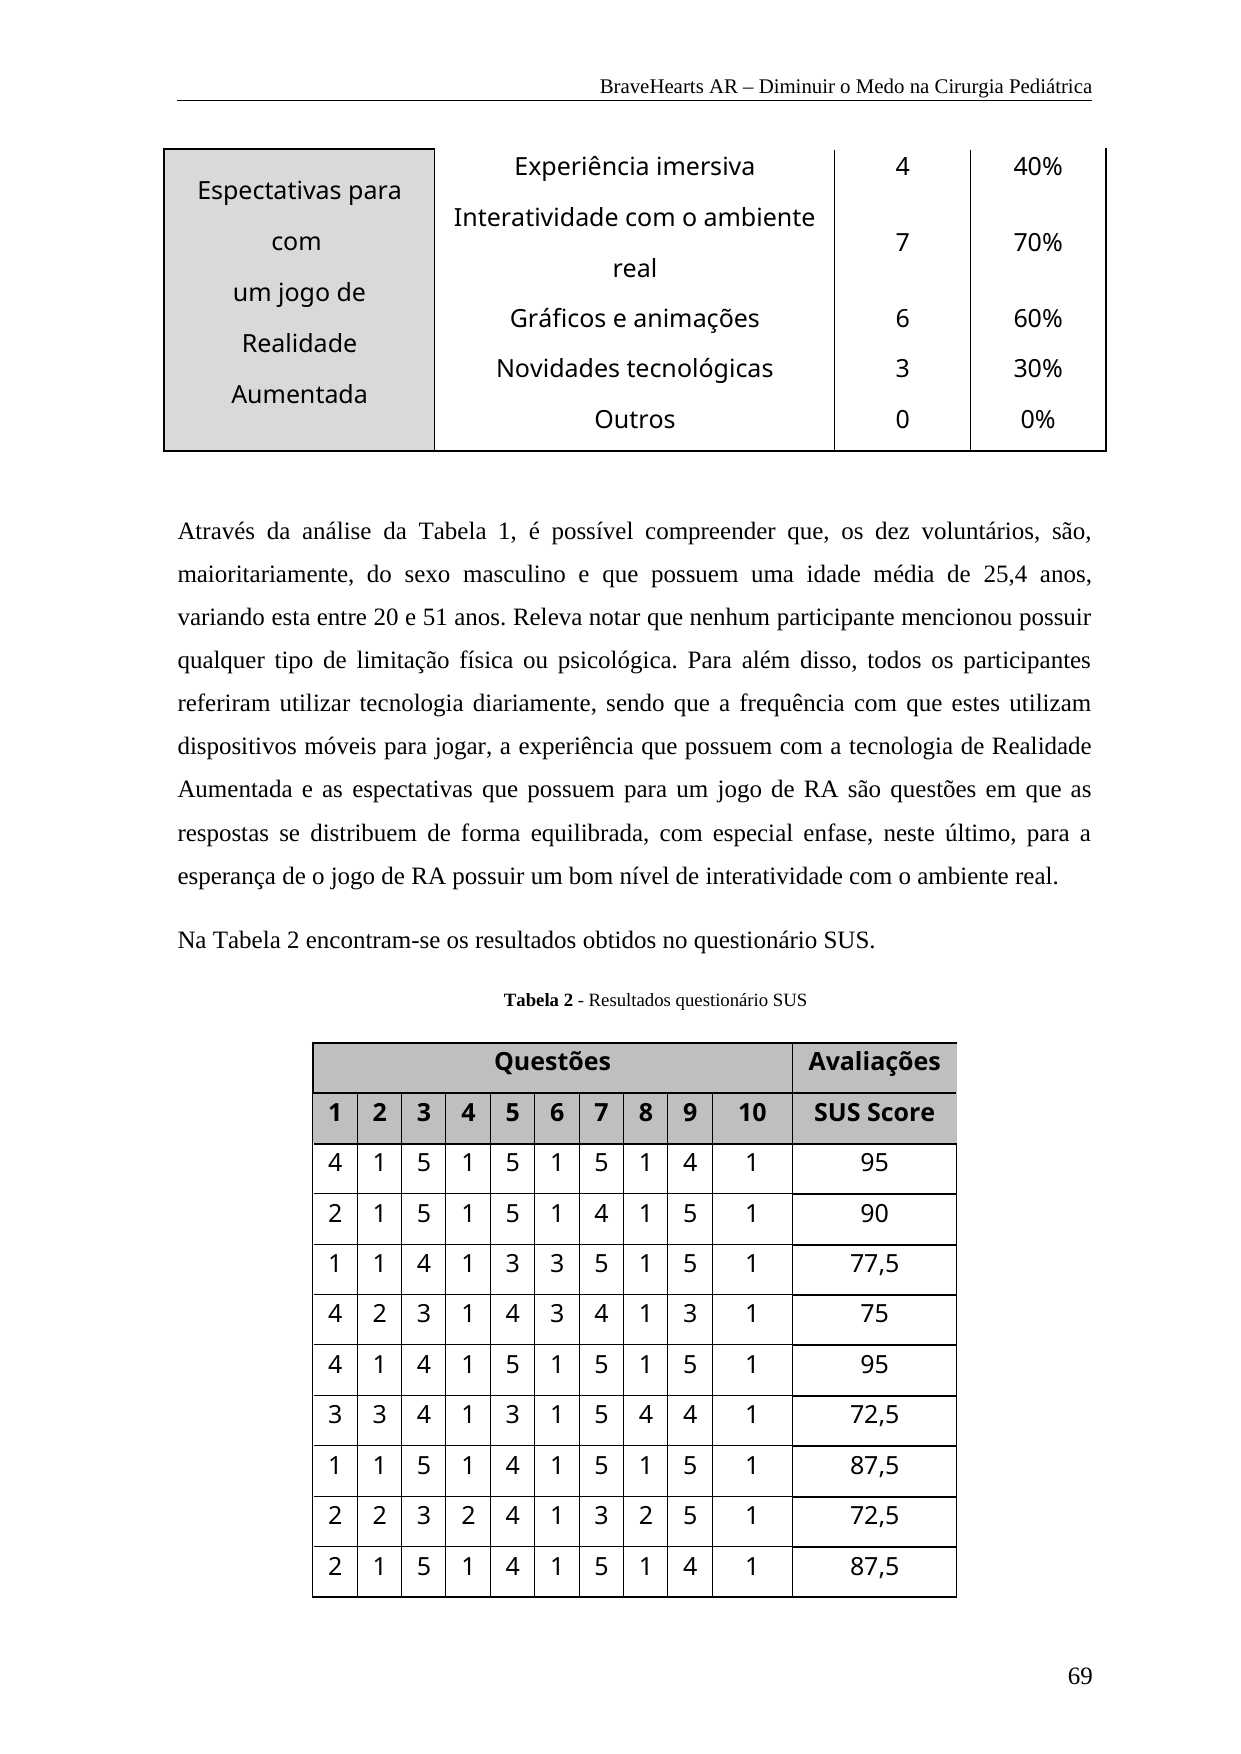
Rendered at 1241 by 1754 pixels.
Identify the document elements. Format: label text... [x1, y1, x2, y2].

table_cell 5 [580, 1547, 623, 1596]
table_cell 1 [446, 1396, 490, 1445]
table_cell 1 [535, 1547, 579, 1596]
table_cell 1 [446, 1145, 490, 1193]
table_cell 1 [535, 1345, 579, 1395]
table_cell 5 [668, 1446, 712, 1496]
table_cell 4 [313, 1294, 357, 1344]
table_cell 1 [713, 1547, 792, 1596]
table_cell 1 [313, 1445, 357, 1496]
table_cell 4 [491, 1446, 534, 1496]
table_cell 1 [624, 1145, 667, 1193]
table_cell 5 [402, 1446, 445, 1496]
table_header Questões [314, 1044, 792, 1092]
table_cell 2 [313, 1496, 357, 1546]
table_cell 3 [402, 1295, 445, 1344]
table_cell 3 [491, 1396, 534, 1445]
table_cell 2 [446, 1497, 490, 1546]
table_cell 1 [446, 1295, 490, 1344]
table_cell 1 [713, 1497, 792, 1546]
table_cell 1 [446, 1194, 490, 1243]
table_cell 0% [971, 399, 1105, 450]
table_cell 9 [668, 1094, 712, 1143]
table_cell 5 [668, 1345, 712, 1395]
table_cell 1 [624, 1194, 667, 1243]
table_cell 3 [580, 1497, 623, 1546]
table_cell 5 [580, 1145, 623, 1193]
table_cell 4 [402, 1396, 445, 1445]
table_cell 4 [491, 1547, 534, 1596]
table_cell SUS Score [793, 1092, 957, 1143]
table_cell 70% [971, 197, 1105, 298]
table_cell 5 [491, 1094, 534, 1143]
text Através da análise da Tabela 1, é possível compreender que, os dez voluntários, são, maioritariamente, do sexo masculino e que possuem uma idade média de 25,4 anos, variando esta entre 20 e 51 anos. Releva notar que nenhum participante mencionou possuir qualquer tipo de limitação física ou psicológica. Para além disso, todos os participantes referiram utilizar tecnologia diariamente, sendo que a frequência com que estes utilizam dispositivos móveis para jogar, a experiência que possuem com a tecnologia de Realidade Aumentada e as espectativas que possuem para um jogo de RA são questões em que as respostas se distribuem de forma equilibrada, com especial enfase, neste último, para a esperança de o jogo de RA possuir um bom nível de interatividade com o ambiente real. [177, 516, 1092, 889]
table_cell 5 [580, 1396, 623, 1445]
table_cell 4 [313, 1143, 357, 1193]
table_cell 8 [624, 1094, 667, 1143]
table_cell 1 [313, 1244, 357, 1294]
table_cell 7 [580, 1094, 623, 1143]
table_cell 3 [535, 1295, 579, 1344]
table_cell 1 [446, 1345, 490, 1395]
table_cell 30% [971, 349, 1105, 399]
table_cell 1 [624, 1295, 667, 1344]
table_cell 1 [358, 1245, 401, 1294]
table_cell 5 [580, 1245, 623, 1294]
table_cell 4 [580, 1194, 623, 1243]
table_cell 90 [793, 1195, 956, 1243]
table_cell 4 [313, 1344, 357, 1395]
table_cell 72,5 [793, 1498, 956, 1546]
table_cell 5 [580, 1446, 623, 1496]
table_cell 1 [713, 1145, 792, 1193]
table_cell 2 [358, 1094, 401, 1143]
table_cell 2 [358, 1497, 401, 1546]
table_cell 1 [446, 1245, 490, 1294]
table_cell 1 [313, 1094, 357, 1143]
table_cell 1 [358, 1547, 401, 1596]
table_cell 2 [624, 1497, 667, 1546]
table_cell 5 [402, 1194, 445, 1243]
table_cell 4 [446, 1094, 490, 1143]
table_cell 5 [668, 1194, 712, 1243]
table_cell 3 [402, 1497, 445, 1546]
table_cell 0 [835, 399, 970, 450]
table_cell 5 [668, 1245, 712, 1294]
table_cell 2 [358, 1295, 401, 1344]
text Tabela 2 - Resultados questionário SUS [177, 989, 1092, 1010]
table_cell 87,5 [793, 1548, 956, 1596]
table_cell 3 [535, 1245, 579, 1294]
table_cell 4 [491, 1295, 534, 1344]
table_cell 4 [580, 1295, 623, 1344]
text Na Tabela 2 encontram-se os resultados obtidos no questionário SUS. [177, 925, 1092, 953]
table_cell 4 [402, 1345, 445, 1395]
table_cell 77,5 [793, 1246, 956, 1294]
table_cell 1 [624, 1345, 667, 1395]
table_cell 3 [402, 1094, 445, 1143]
table_cell 1 [535, 1145, 579, 1193]
table_cell 1 [358, 1145, 401, 1193]
table_cell 5 [491, 1194, 534, 1243]
table_cell 1 [713, 1345, 792, 1395]
table_cell 3 [313, 1395, 357, 1445]
table_cell Interatividade com o ambiente real [435, 197, 834, 298]
table_cell 1 [358, 1345, 401, 1395]
table_cell 1 [713, 1194, 792, 1243]
table_cell 1 [624, 1245, 667, 1294]
table_cell 5 [402, 1145, 445, 1193]
table_cell 3 [835, 349, 970, 399]
table_cell 72,5 [793, 1397, 956, 1445]
table_cell 3 [668, 1295, 712, 1344]
table_cell 1 [358, 1446, 401, 1496]
table_cell 1 [535, 1446, 579, 1496]
table_cell 1 [358, 1194, 401, 1243]
table_cell 75 [793, 1296, 956, 1344]
table_cell 4 [668, 1145, 712, 1193]
table_cell Outros [435, 399, 834, 450]
table_cell 2 [313, 1193, 357, 1243]
table_cell 3 [491, 1245, 534, 1294]
table_cell 40% [970, 148, 1105, 197]
table_cell 5 [491, 1345, 534, 1395]
table_cell 4 [835, 148, 970, 197]
table_cell 6 [835, 299, 970, 349]
table_cell 7 [835, 197, 970, 298]
table_cell 5 [580, 1345, 623, 1395]
table_cell 1 [446, 1547, 490, 1596]
table_cell Espectativas para com um jogo de Realidade Aumentada [165, 150, 434, 450]
table_cell 1 [713, 1295, 792, 1344]
table_cell 3 [358, 1396, 401, 1445]
table_cell 10 [713, 1094, 792, 1143]
table_cell 1 [535, 1497, 579, 1546]
table_cell 1 [624, 1547, 667, 1596]
table_header Avaliações [793, 1044, 957, 1092]
table_cell 1 [624, 1446, 667, 1496]
table_cell 5 [668, 1497, 712, 1546]
table_cell 5 [402, 1547, 445, 1596]
table_cell 1 [713, 1446, 792, 1496]
table_cell 2 [313, 1546, 357, 1596]
table_cell Novidades tecnológicas [435, 349, 834, 399]
table_cell 4 [668, 1396, 712, 1445]
table_cell 1 [713, 1396, 792, 1445]
table_cell 5 [491, 1145, 534, 1193]
table_cell Experiência imersiva [435, 148, 835, 197]
table_cell 4 [668, 1547, 712, 1596]
table_cell 1 [535, 1194, 579, 1243]
table_cell 1 [535, 1396, 579, 1445]
table_cell 60% [971, 299, 1105, 349]
table_cell 1 [713, 1245, 792, 1294]
table_cell 1 [446, 1446, 490, 1496]
table_cell Gráficos e animações [435, 299, 834, 349]
table_cell 4 [624, 1396, 667, 1445]
table_cell 4 [491, 1497, 534, 1546]
table_cell 4 [402, 1245, 445, 1294]
table_cell 95 [793, 1346, 956, 1395]
table_cell 6 [535, 1094, 579, 1143]
table_cell 95 [793, 1145, 956, 1193]
table_cell 87,5 [793, 1447, 956, 1496]
